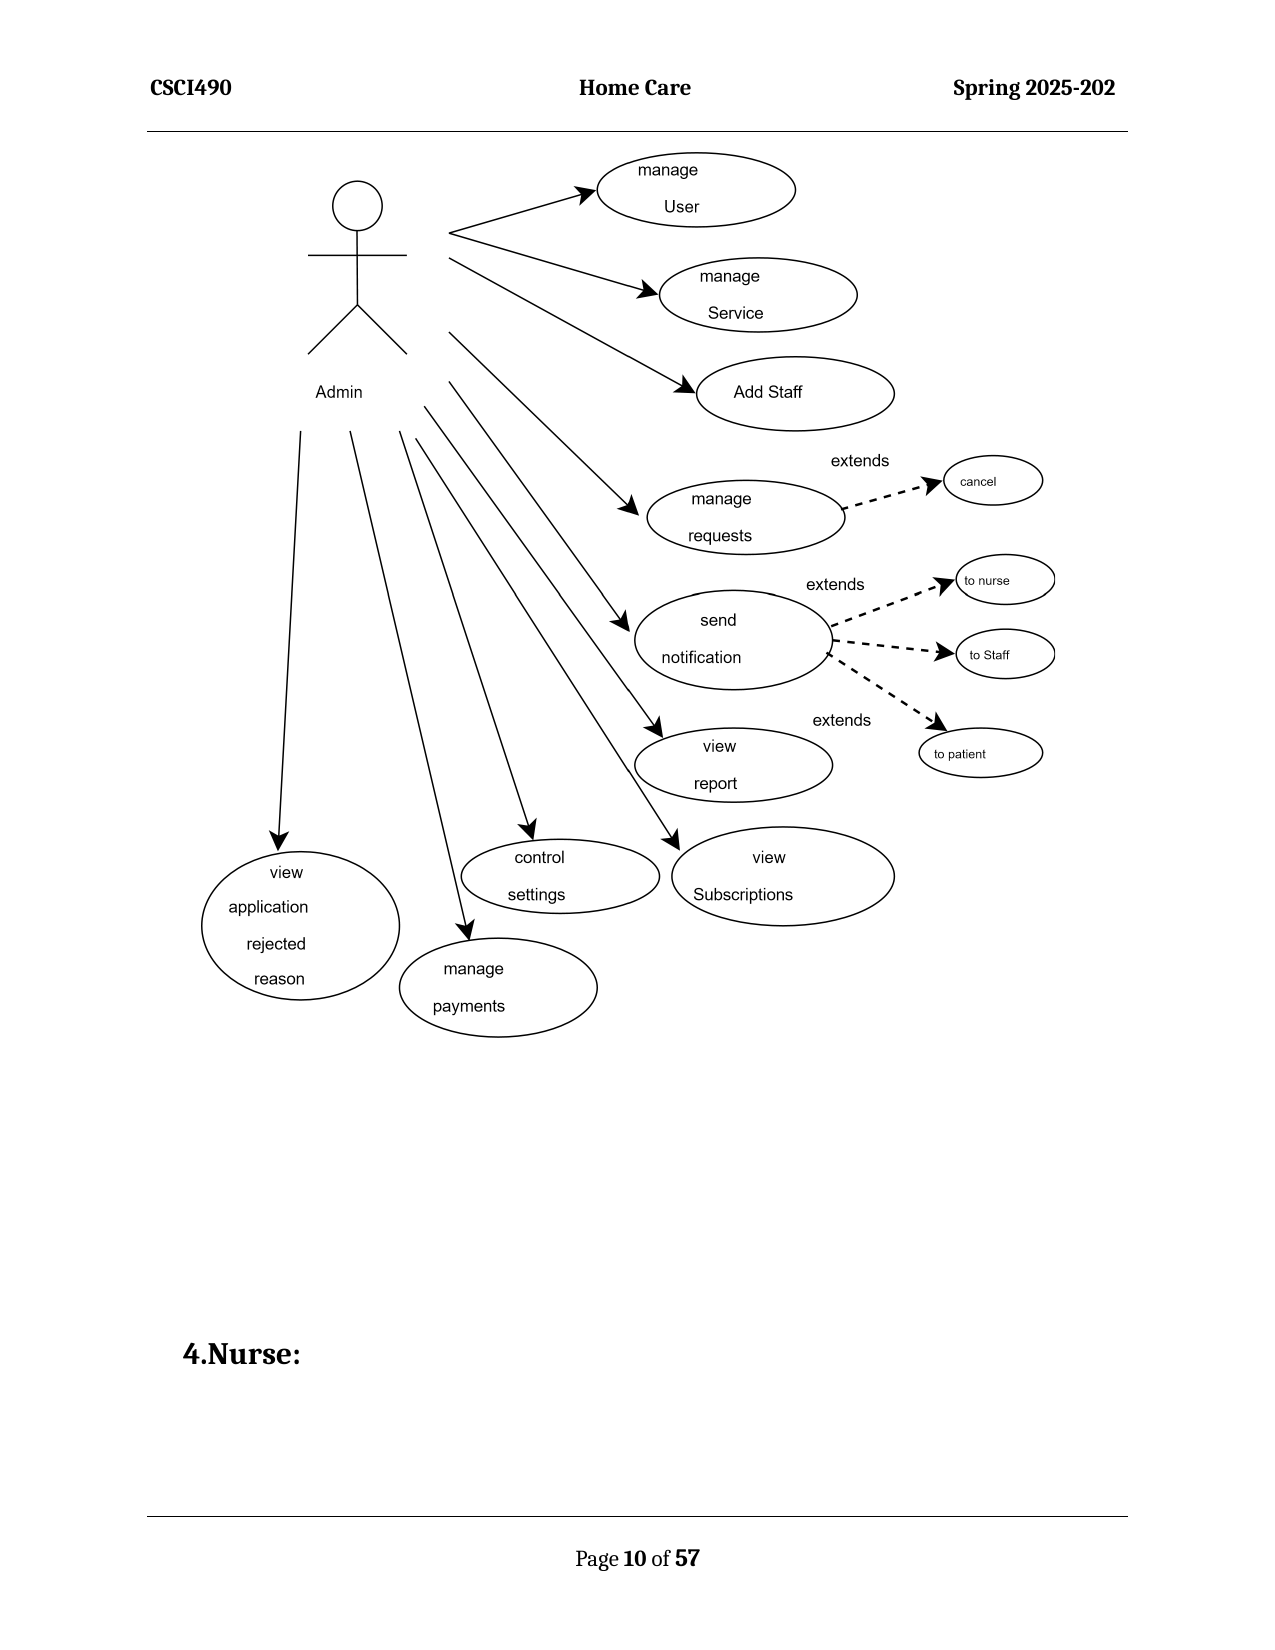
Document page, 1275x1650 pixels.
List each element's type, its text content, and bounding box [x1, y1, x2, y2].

text 4.Nurse: [148, 1336, 1212, 1372]
picture [200, 151, 1056, 1038]
